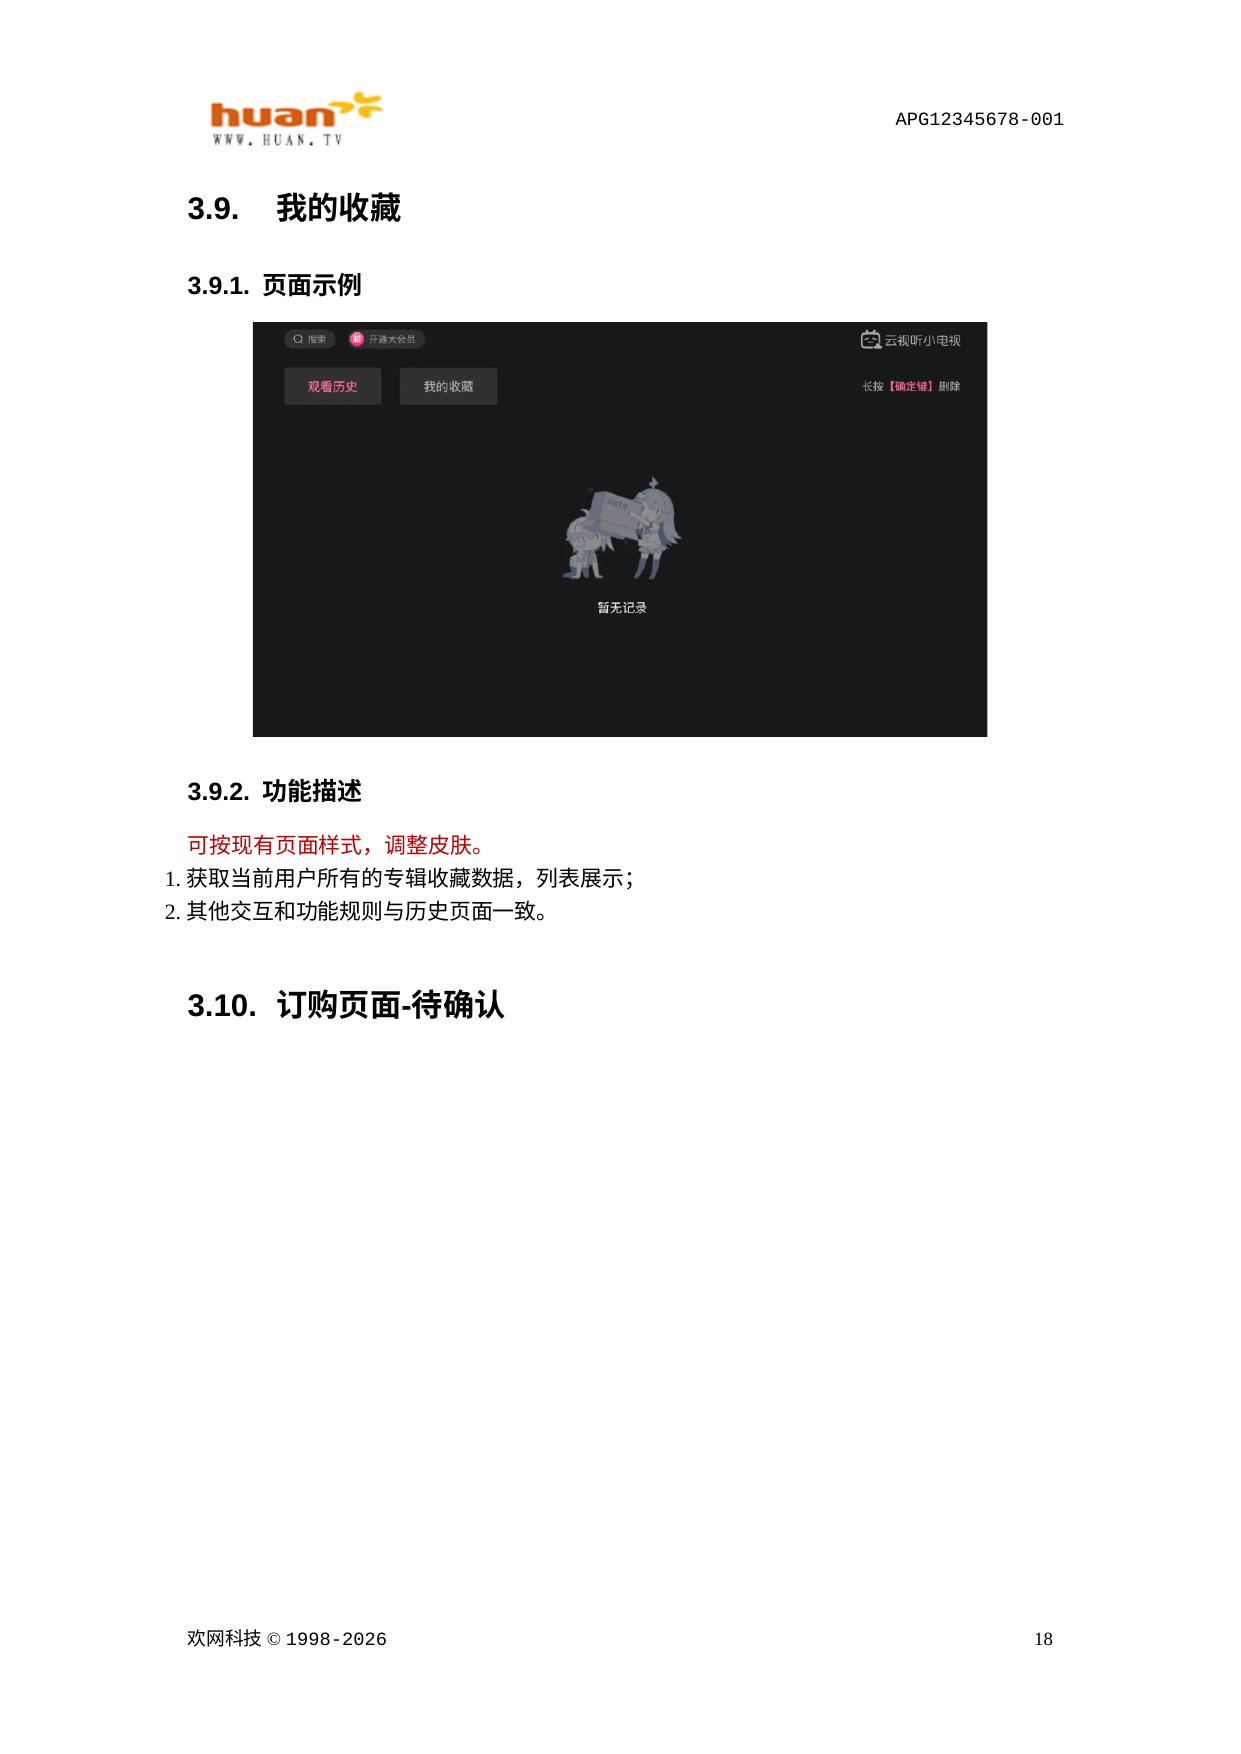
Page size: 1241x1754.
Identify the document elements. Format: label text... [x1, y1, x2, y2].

list 其他交互和功能规则与历史页面一致。 [144, 893, 1053, 926]
picture [252, 322, 988, 737]
subtitle 我的收藏 [187, 173, 1053, 238]
subtitle 功能描述 [187, 757, 1053, 822]
subtitle 订购页面-待确认 [187, 971, 1053, 1036]
subtitle 页面示例 [187, 251, 1053, 316]
text 可按现有页面样式，调整皮肤。 [187, 828, 1053, 861]
picture [198, 88, 393, 152]
list 获取当前用户所有的专辑收藏数据，列表展示； [144, 861, 1053, 893]
